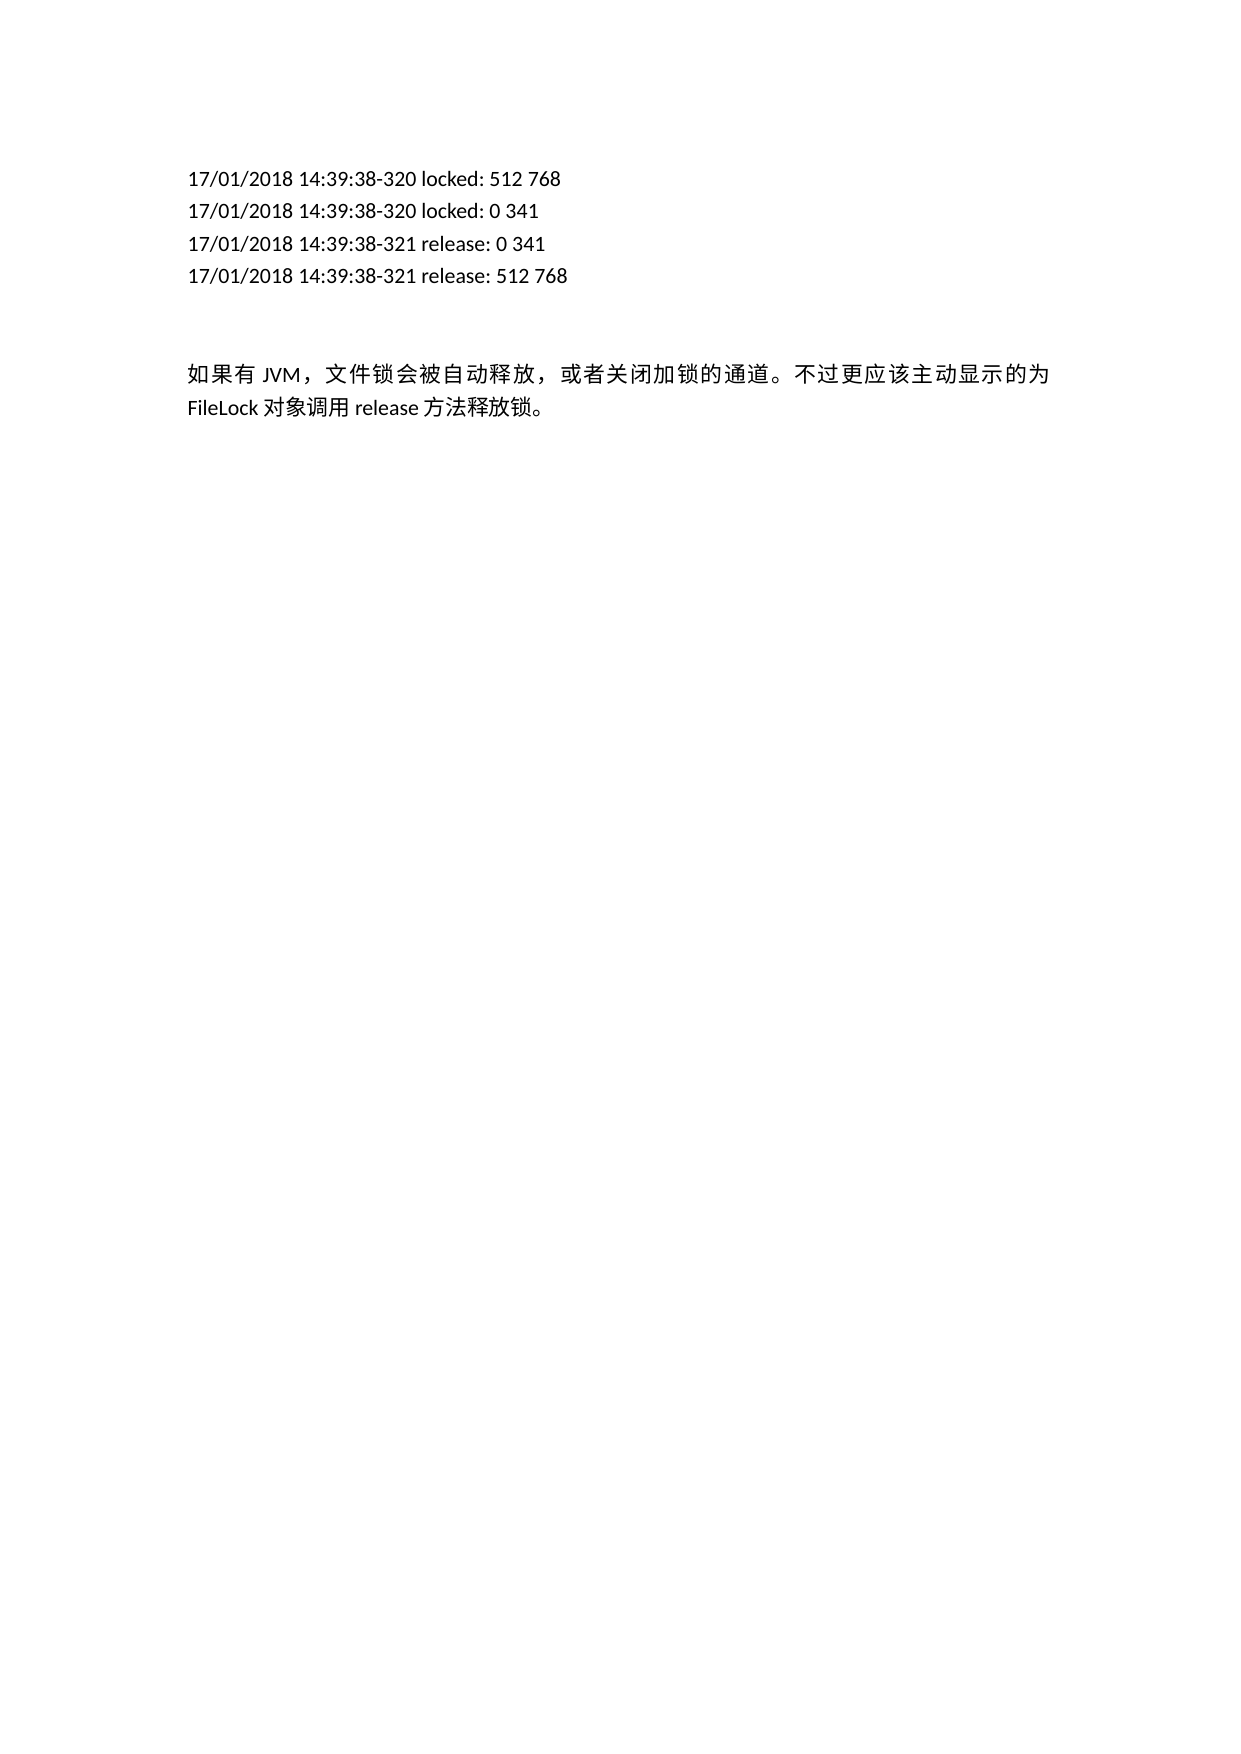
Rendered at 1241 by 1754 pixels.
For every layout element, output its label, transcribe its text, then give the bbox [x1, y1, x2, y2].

text 17/01/2018 14:39:38-320 locked: 0 341 [187, 194, 1053, 227]
text 17/01/2018 14:39:38-320 locked: 512 768 [187, 162, 1053, 194]
text 17/01/2018 14:39:38-321 release: 512 768 [187, 259, 1053, 292]
text 17/01/2018 14:39:38-321 release: 0 341 [187, 227, 1053, 259]
text 如果有JVM，文件锁会被自动释放，或者关闭加锁的通道。不过更应该主动显示的为FileLock对象调用release方法释放锁。 [187, 357, 1053, 422]
